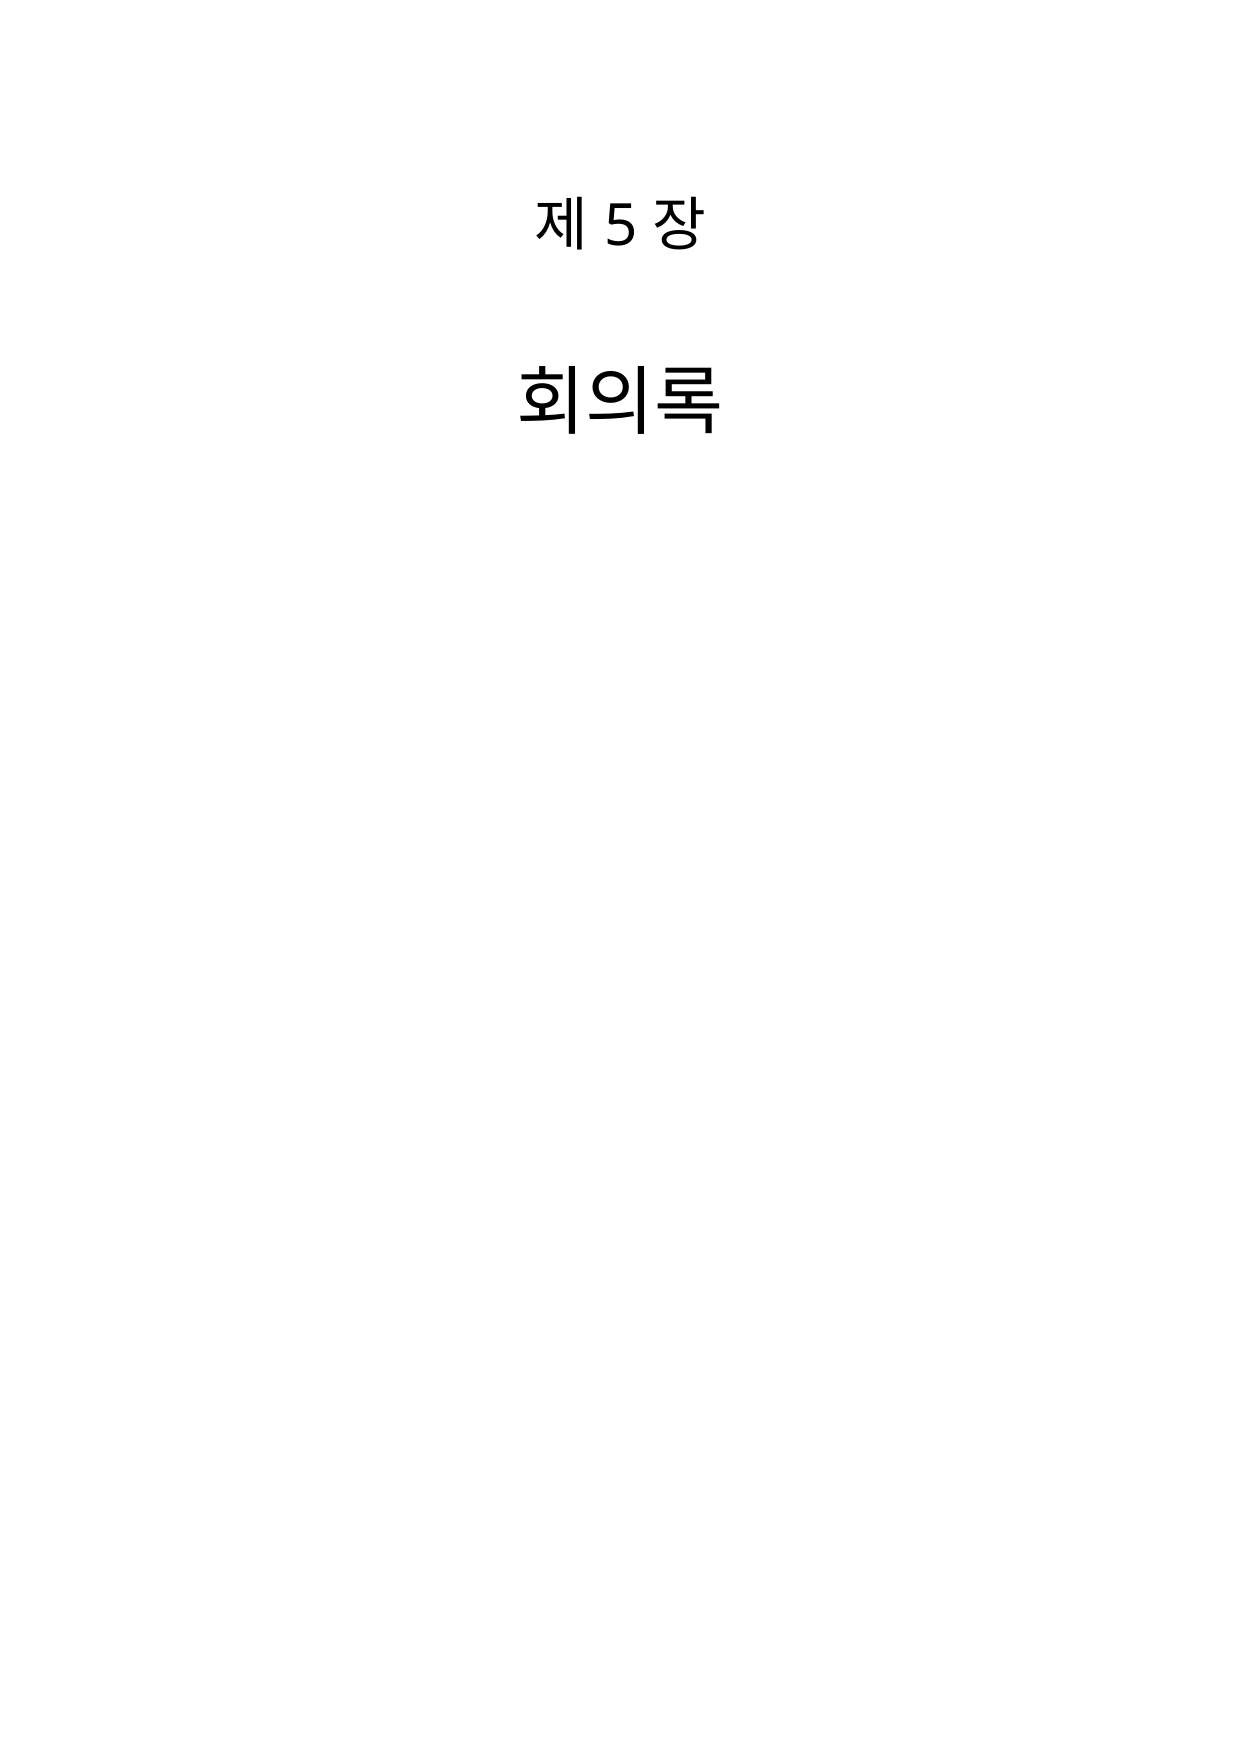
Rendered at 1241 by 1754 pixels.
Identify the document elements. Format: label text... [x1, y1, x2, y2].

text 회의록 [150, 341, 1090, 450]
text 제 5 장 [150, 177, 1090, 262]
